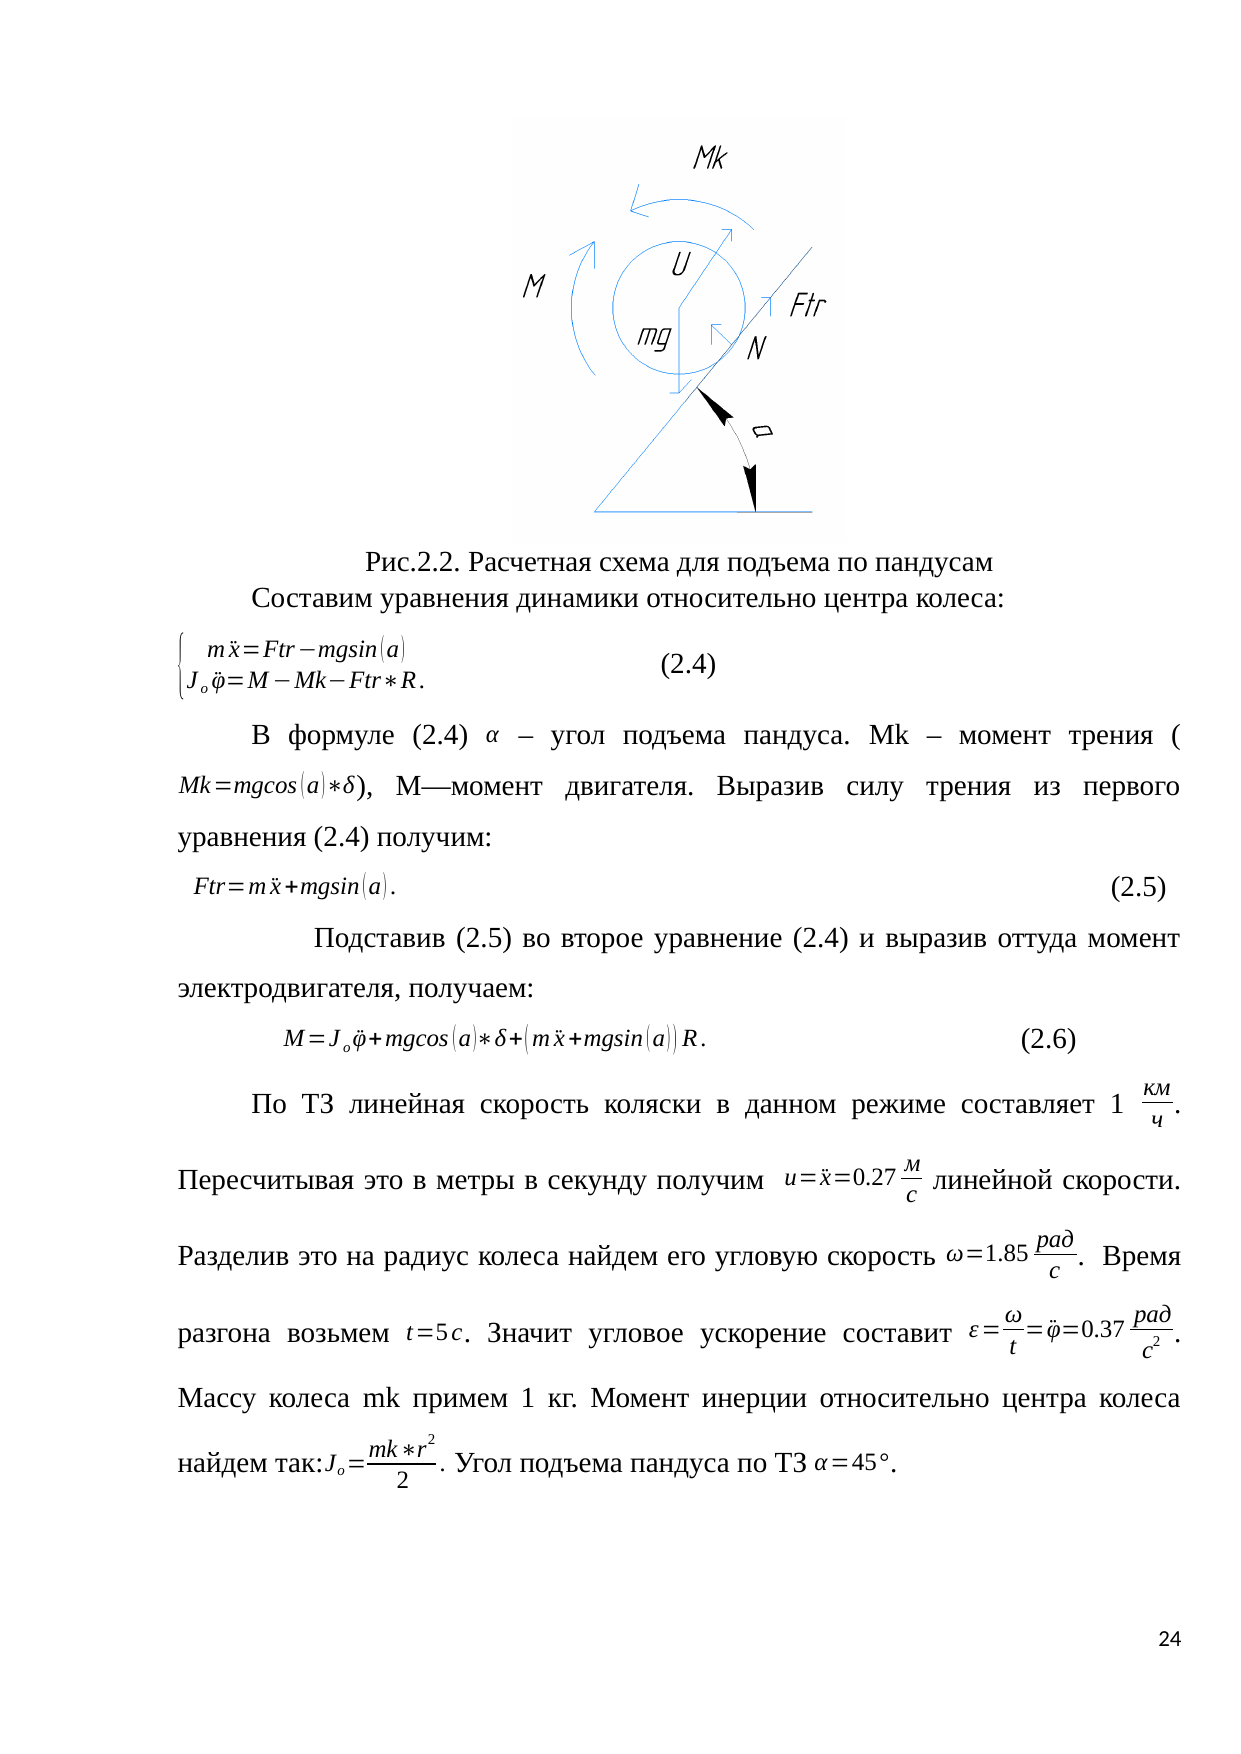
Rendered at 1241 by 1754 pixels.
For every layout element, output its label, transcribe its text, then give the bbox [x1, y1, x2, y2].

text (2.5) [177, 869, 1181, 903]
picture [511, 118, 847, 543]
text В формуле (2.4) – угол подъема пандуса. Mk – момент трения (), М—момент двигателя. Выразив силу трения из первого уравнения (2.4) получим: [177, 717, 1181, 852]
text Рис.2.2. Расчетная схема для подъема по пандусам [177, 544, 1181, 578]
text По ТЗ линейная скорость коляски в данном режиме составляет 1 . Пересчитывая это в метры в секунду получим линейной скорости. Разделив это на радиус колеса найдем его угловую скорость . Время разгона возьмем . Значит угловое ускорение составит . Массу колеса mk примем 1 кг. Момент инерции относительно центра колеса найдем так: Угол подъема пандуса по ТЗ . [177, 1074, 1181, 1493]
text (2.4) [177, 631, 1181, 701]
text Подставив (2.5) во второе уравнение (2.4) и выразив оттуда момент электродвигателя, получаем: [177, 920, 1181, 1004]
text (2.6) [177, 1021, 1181, 1057]
text Составим уравнения динамики относительно центра колеса: [177, 581, 1181, 614]
